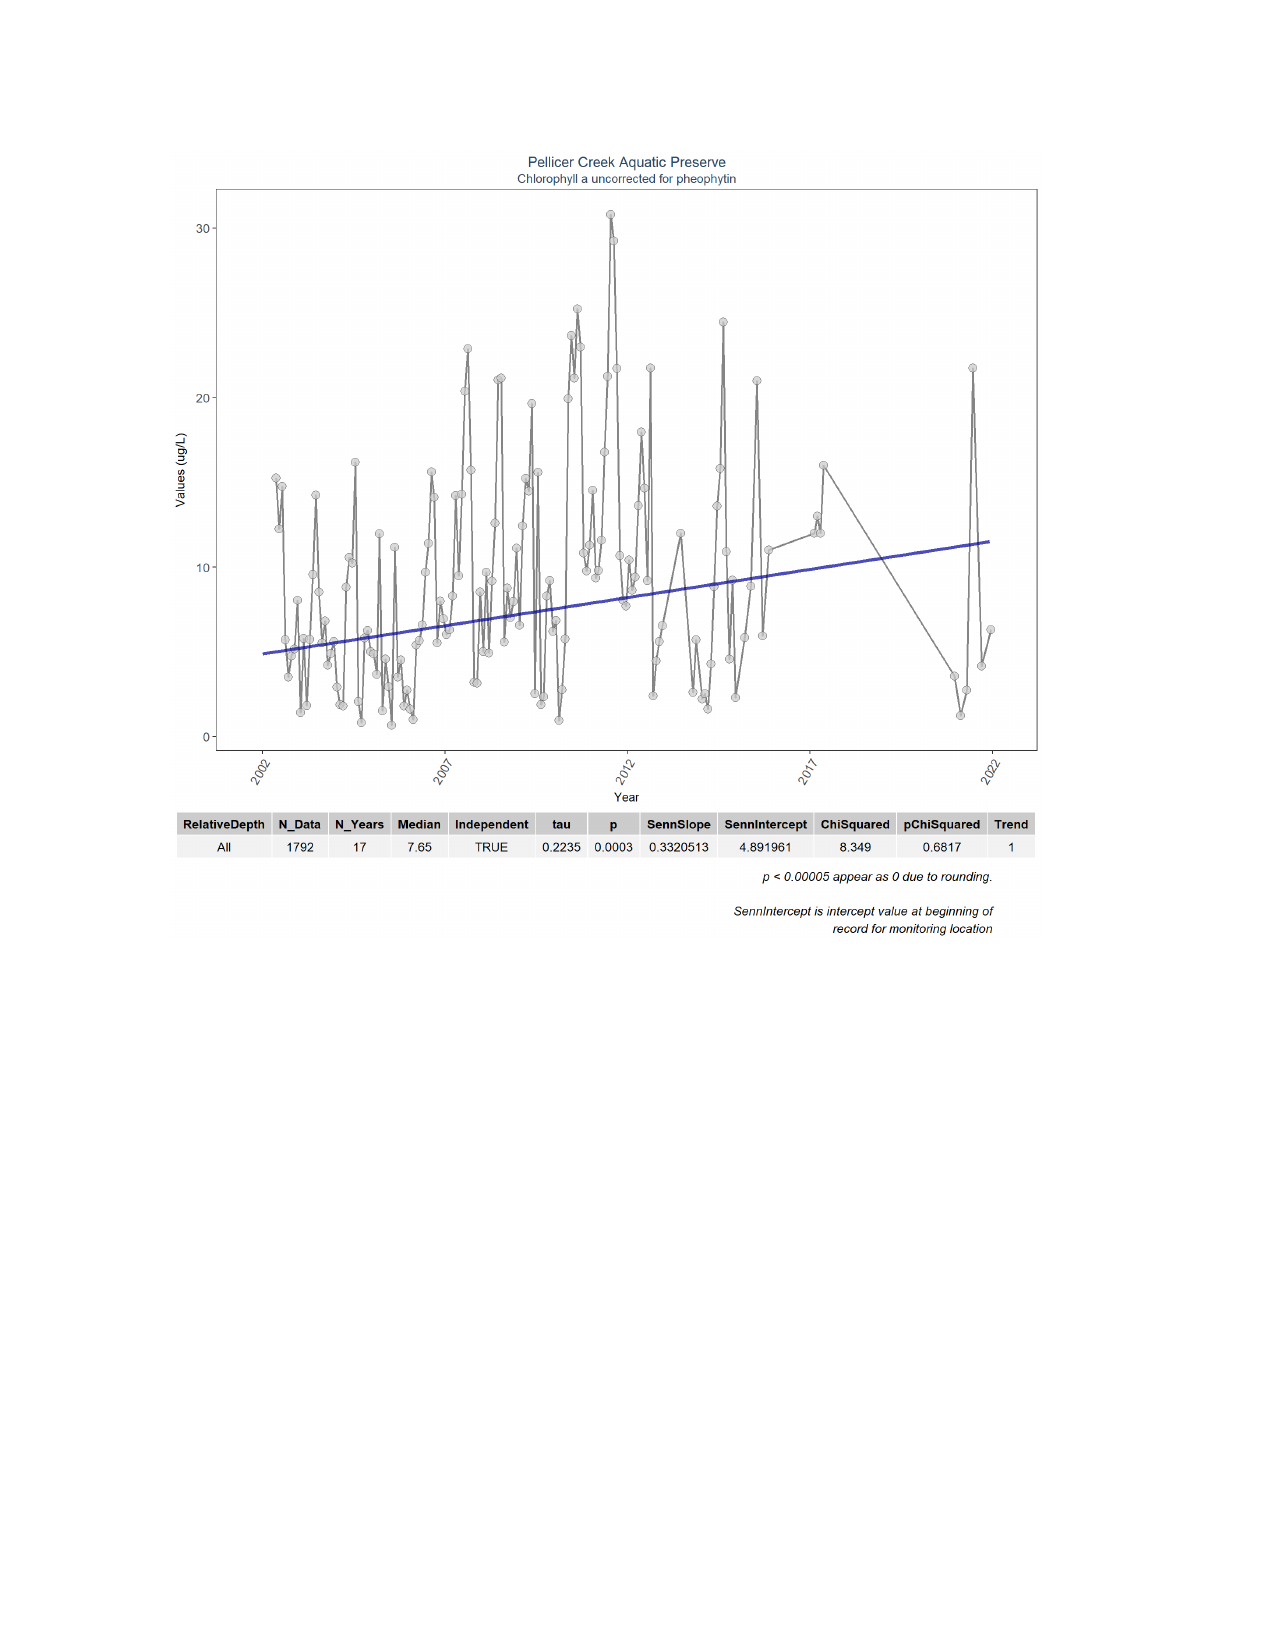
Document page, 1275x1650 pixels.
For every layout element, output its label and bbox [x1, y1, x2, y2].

picture [168, 150, 1044, 938]
